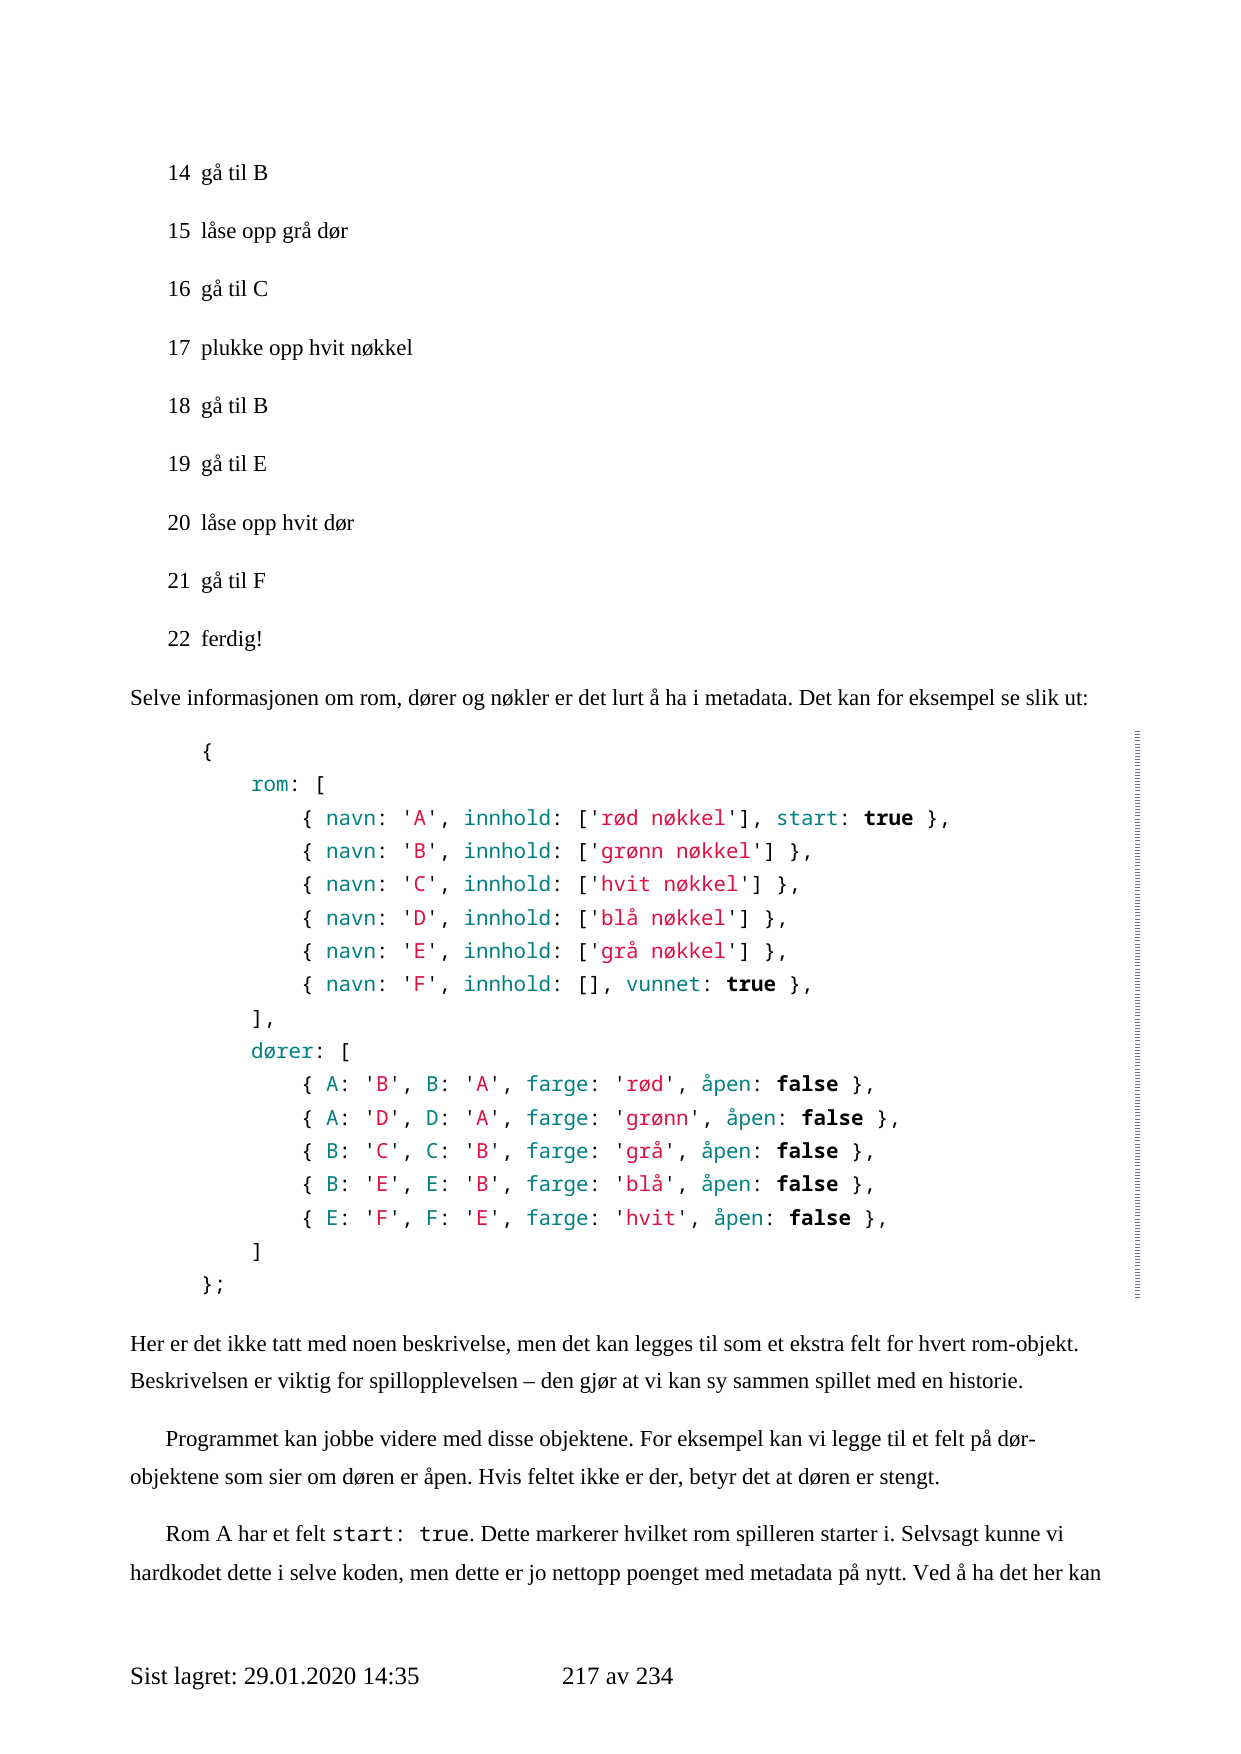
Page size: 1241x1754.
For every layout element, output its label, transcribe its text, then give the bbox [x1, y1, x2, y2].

text 15 låse opp grå dør [167, 206, 1110, 243]
text 16 gå til C [167, 264, 1110, 302]
text { rom: [ { navn: 'A', innhold: ['rød nøkkel'], start: true }, { navn: 'B', innhold: ['grønn nøkkel'] }, { navn: 'C', innhold: ['hvit nøkkel'] }, { navn: 'D', innhold: ['blå nøkkel'] }, { navn: 'E', innhold: ['grå nøkkel'] }, { navn: 'F', innhold: [], vunnet: true }, ], dører: [ { A: 'B', B: 'A', farge: 'rød', åpen: false }, { A: 'D', D: 'A', farge: 'grønn', åpen: false }, { B: 'C', C: 'B', farge: 'grå', åpen: false }, { B: 'E', E: 'B', farge: 'blå', åpen: false }, { E: 'F', F: 'E', farge: 'hvit', åpen: false }, ] }; [201, 731, 1140, 1298]
text 17 plukke opp hvit nøkkel [167, 323, 1110, 360]
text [130, 1510, 1110, 1585]
text 14 gå til B [167, 148, 1110, 185]
text 22 ferdig! [167, 614, 1110, 652]
text Programmet kan jobbe videre med disse objektene. For eksempel kan vi legge til et felt på dør-objektene som sier om døren er åpen. Hvis feltet ikke er der, betyr det at døren er stengt. [130, 1414, 1110, 1489]
text 20 låse opp hvit dør [167, 498, 1110, 535]
text 19 gå til E [167, 439, 1110, 477]
text Selve informasjonen om rom, dører og nøkler er det lurt å ha i metadata. Det kan for eksempel se slik ut: [130, 673, 1110, 710]
text 18 gå til B [167, 381, 1110, 418]
text Her er det ikke tatt med noen beskrivelse, men det kan legges til som et ekstra felt for hvert rom-objekt. Beskrivelsen er viktig for spillopplevelsen – den gjør at vi kan sy sammen spillet med en historie. [130, 1318, 1110, 1393]
text 21 gå til F [167, 556, 1110, 593]
